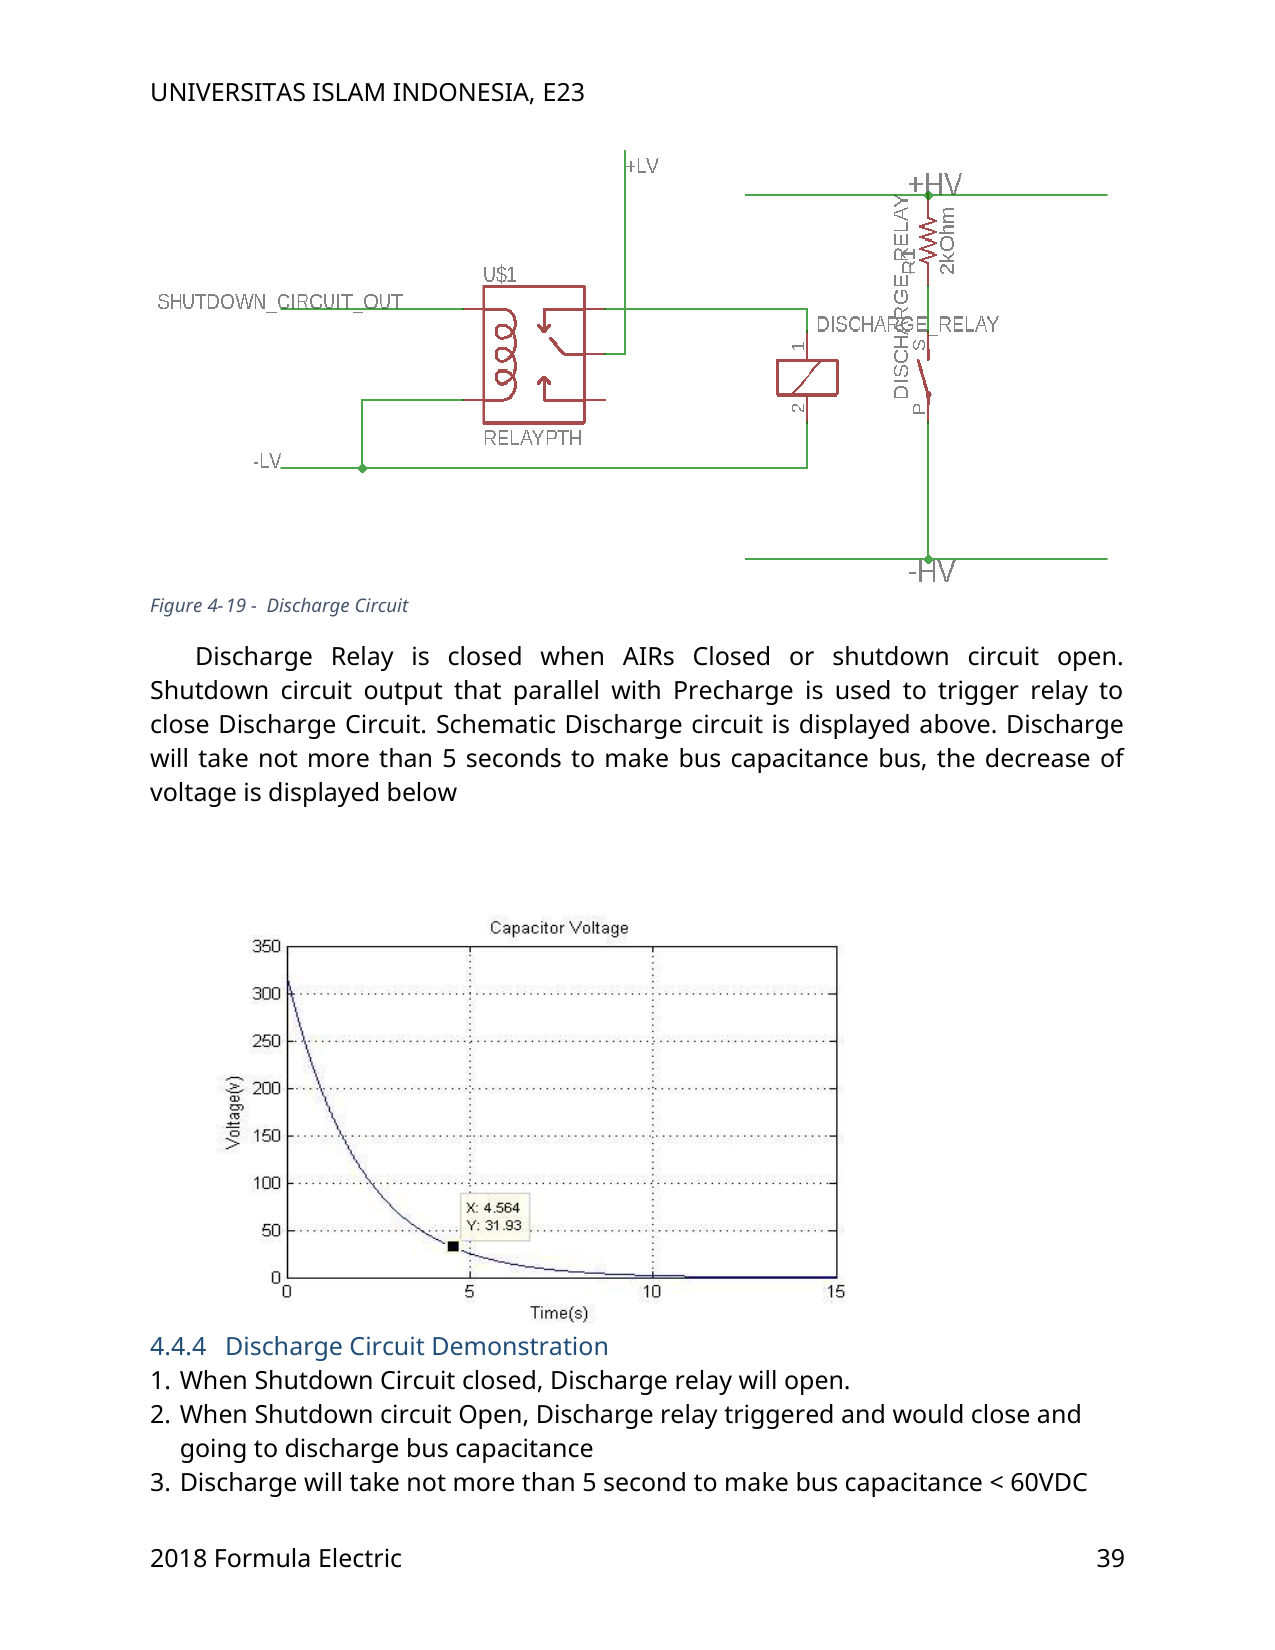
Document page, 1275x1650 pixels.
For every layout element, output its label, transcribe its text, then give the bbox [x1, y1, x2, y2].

picture [150, 150, 1108, 592]
subtitle Discharge Circuit Demonstration [150, 1328, 1125, 1363]
list Discharge will take not more than 5 second to make bus capacitance < 60VDC [150, 1465, 1125, 1499]
list When Shutdown circuit Open, Discharge relay triggered and would close and going to discharge bus capacitance [150, 1397, 1125, 1465]
picture [195, 915, 904, 1325]
text Discharge Relay is closed when AIRs Closed or shutdown circuit open. Shutdown circuit output that parallel with Precharge is used to trigger relay to close Discharge Circuit. Schematic Discharge circuit is displayed above. Discharge will take not more than 5 seconds to make bus capacitance bus, the decrease of voltage is displayed below [150, 638, 1125, 809]
list When Shutdown Circuit closed, Discharge relay will open. [150, 1363, 1125, 1397]
